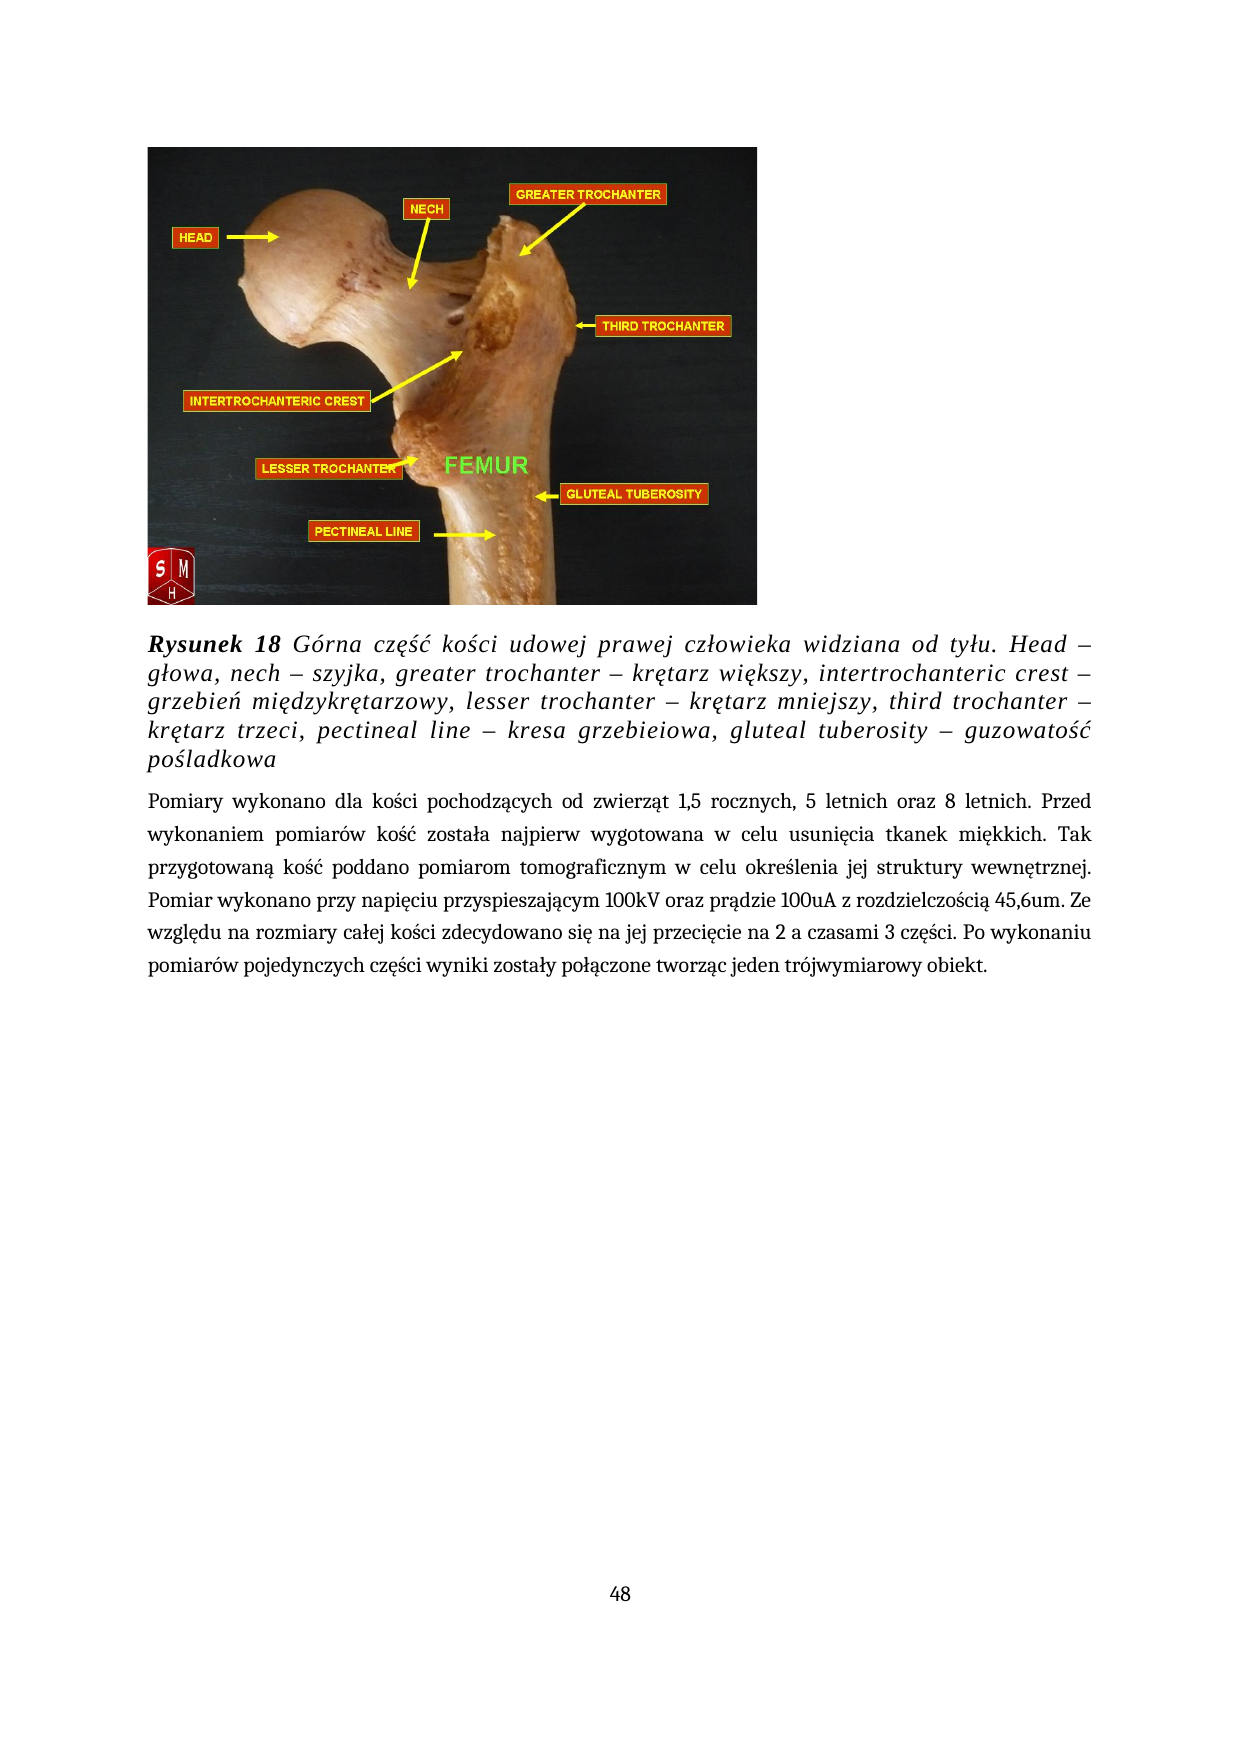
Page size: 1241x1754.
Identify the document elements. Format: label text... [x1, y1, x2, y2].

text Pomiary wykonano dla kości pochodzących od zwierząt 1,5 rocznych, 5 letnich oraz 8 letnich. Przed wykonaniem pomiarów kość została najpierw wygotowana w celu usunięcia tkanek miękkich. Tak przygotowaną kość poddano pomiarom tomograficznym w celu określenia jej struktury wewnętrznej. Pomiar wykonano przy napięciu przyspieszającym 100kV oraz prądzie 100uA z rozdzielczością 45,6um. Ze względu na rozmiary całej kości zdecydowano się na jej przecięcie na 2 a czasami 3 części. Po wykonaniu pomiarów pojedynczych części wyniki zostały połączone tworząc jeden trójwymiarowy obiekt. [148, 789, 1092, 978]
text Rysunek 18 Górna część kości udowej prawej człowieka widziana od tyłu. Head – głowa, nech – szyjka, greater trochanter – krętarz większy, intertrochanteric crest – grzebień międzykrętarzowy, lesser trochanter – krętarz mniejszy, third trochanter – krętarz trzeci, pectineal line – kresa grzebieiowa, gluteal tuberosity – guzowatość pośladkowa [148, 629, 1092, 773]
picture [147, 147, 758, 605]
